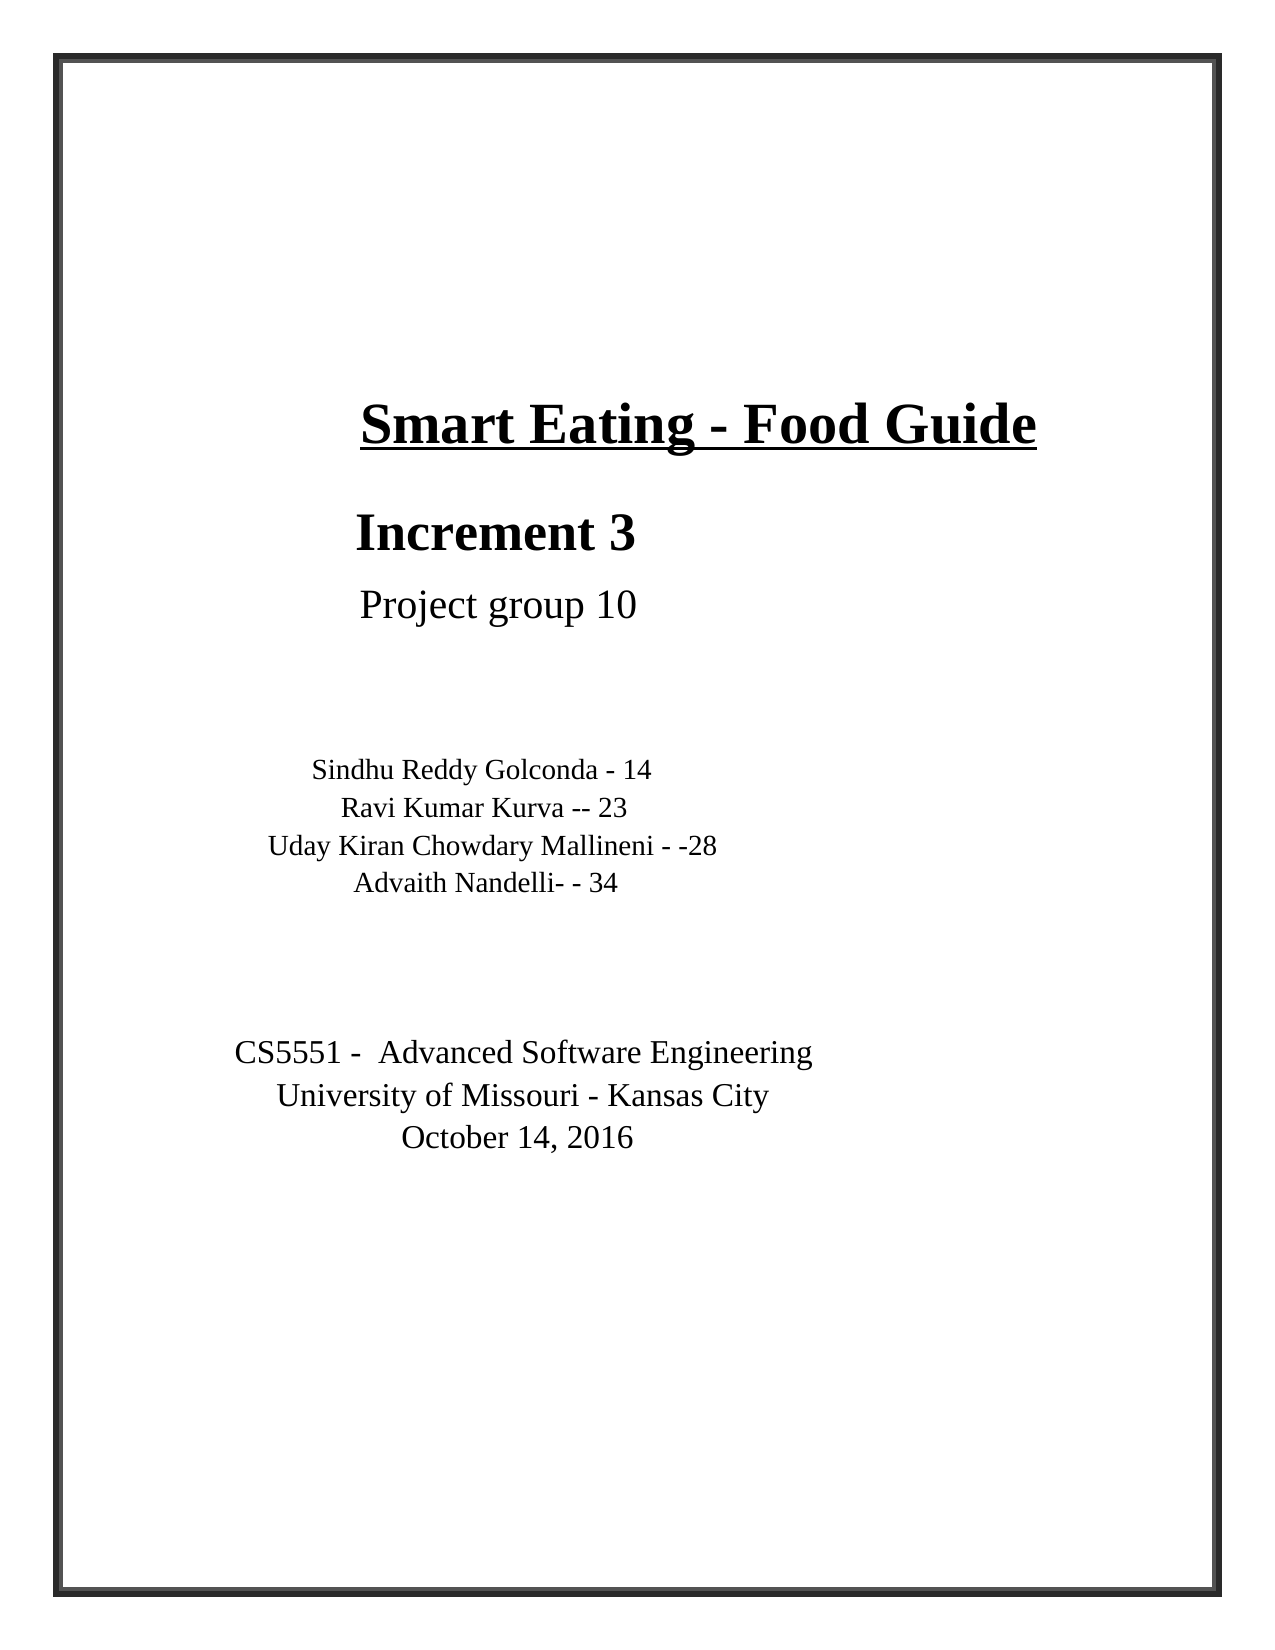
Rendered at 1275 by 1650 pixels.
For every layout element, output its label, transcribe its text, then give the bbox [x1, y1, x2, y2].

text Uday Kiran Chowdary Mallineni - -28 [268, 828, 1162, 861]
text Project group 10 [234, 579, 1162, 627]
text Smart Eating - Food Guide [234, 390, 1162, 457]
text CS5551 - Advanced Software Engineering [234, 1032, 1162, 1071]
text Ravi Kumar Kurva -- 23 [341, 790, 1162, 823]
text Sindhu Reddy Golconda - 14 [311, 752, 1162, 786]
text Increment 3 [328, 501, 1162, 563]
text October 14, 2016 [359, 1118, 1162, 1156]
text Advaith Nandelli- - 34 [353, 866, 1162, 899]
text University of Missouri - Kansas City [276, 1075, 1162, 1113]
